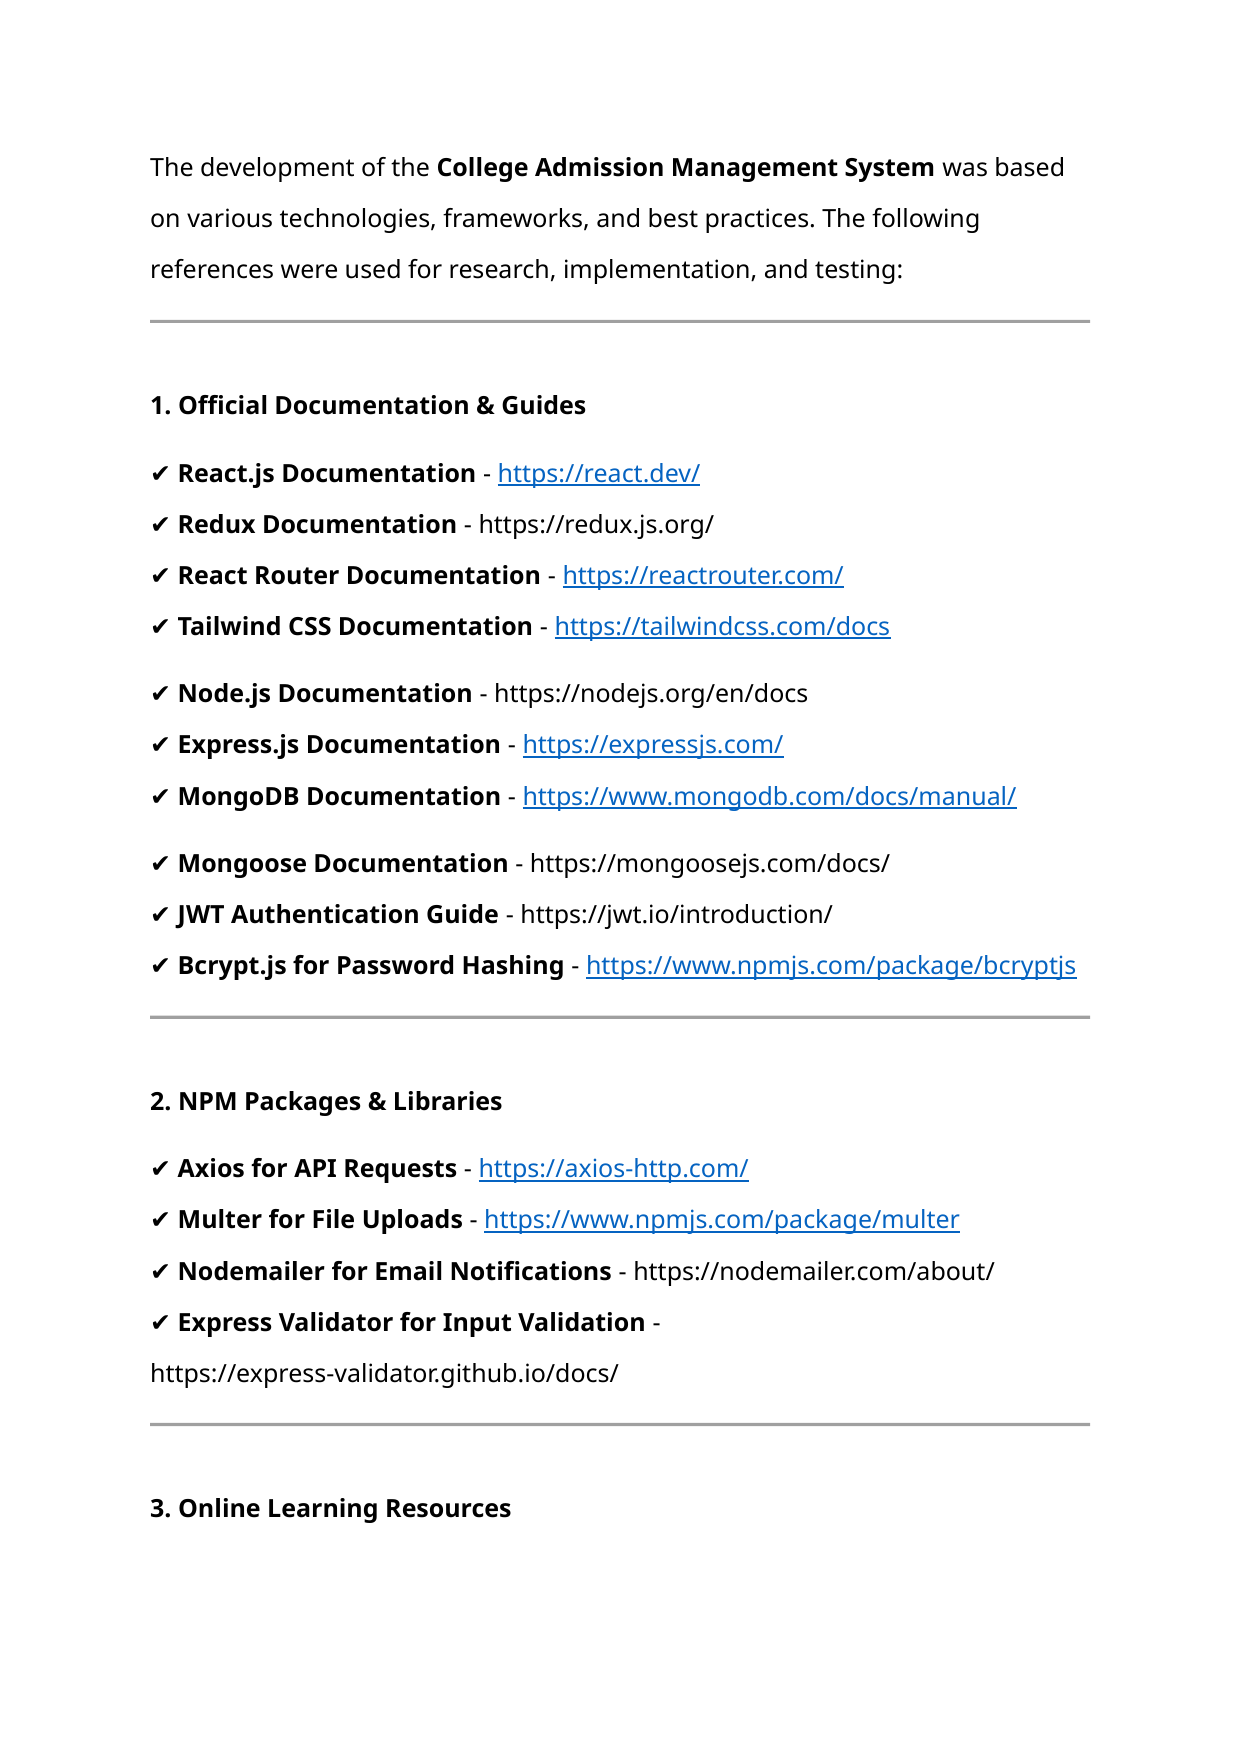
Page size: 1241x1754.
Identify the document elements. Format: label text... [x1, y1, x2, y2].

text ✔ Axios for API Requests - https://axios-http.com/ ✔ Multer for File Uploads - https://www.npmjs.com/package/multer ✔ Nodemailer for Email Notifications - https://nodemailer.com/about/ ✔ Express Validator for Input Validation - https://express-validator.github.io/docs/ [150, 1151, 1090, 1389]
text 1. Official Documentation & Guides [150, 387, 1090, 422]
text ✔ Node.js Documentation - https://nodejs.org/en/docs ✔ Express.js Documentation - https://expressjs.com/ ✔ MongoDB Documentation - https://www.mongodb.com/docs/manual/ [150, 676, 1090, 812]
text The development of the College Admission Management System was based on various technologies, frameworks, and best practices. The following references were used for research, implementation, and testing: [150, 150, 1090, 286]
text 3. Online Learning Resources [150, 1491, 1090, 1525]
text ✔ Mongoose Documentation - https://mongoosejs.com/docs/ ✔ JWT Authentication Guide - https://jwt.io/introduction/ ✔ Bcrypt.js for Password Hashing - https://www.npmjs.com/package/bcryptjs [150, 846, 1090, 982]
text ✔ React.js Documentation - https://react.dev/ ✔ Redux Documentation - https://redux.js.org/ ✔ React Router Documentation - https://reactrouter.com/ ✔ Tailwind CSS Documentation - https://tailwindcss.com/docs [150, 455, 1090, 642]
text 2. NPM Packages & Libraries [150, 1083, 1090, 1117]
